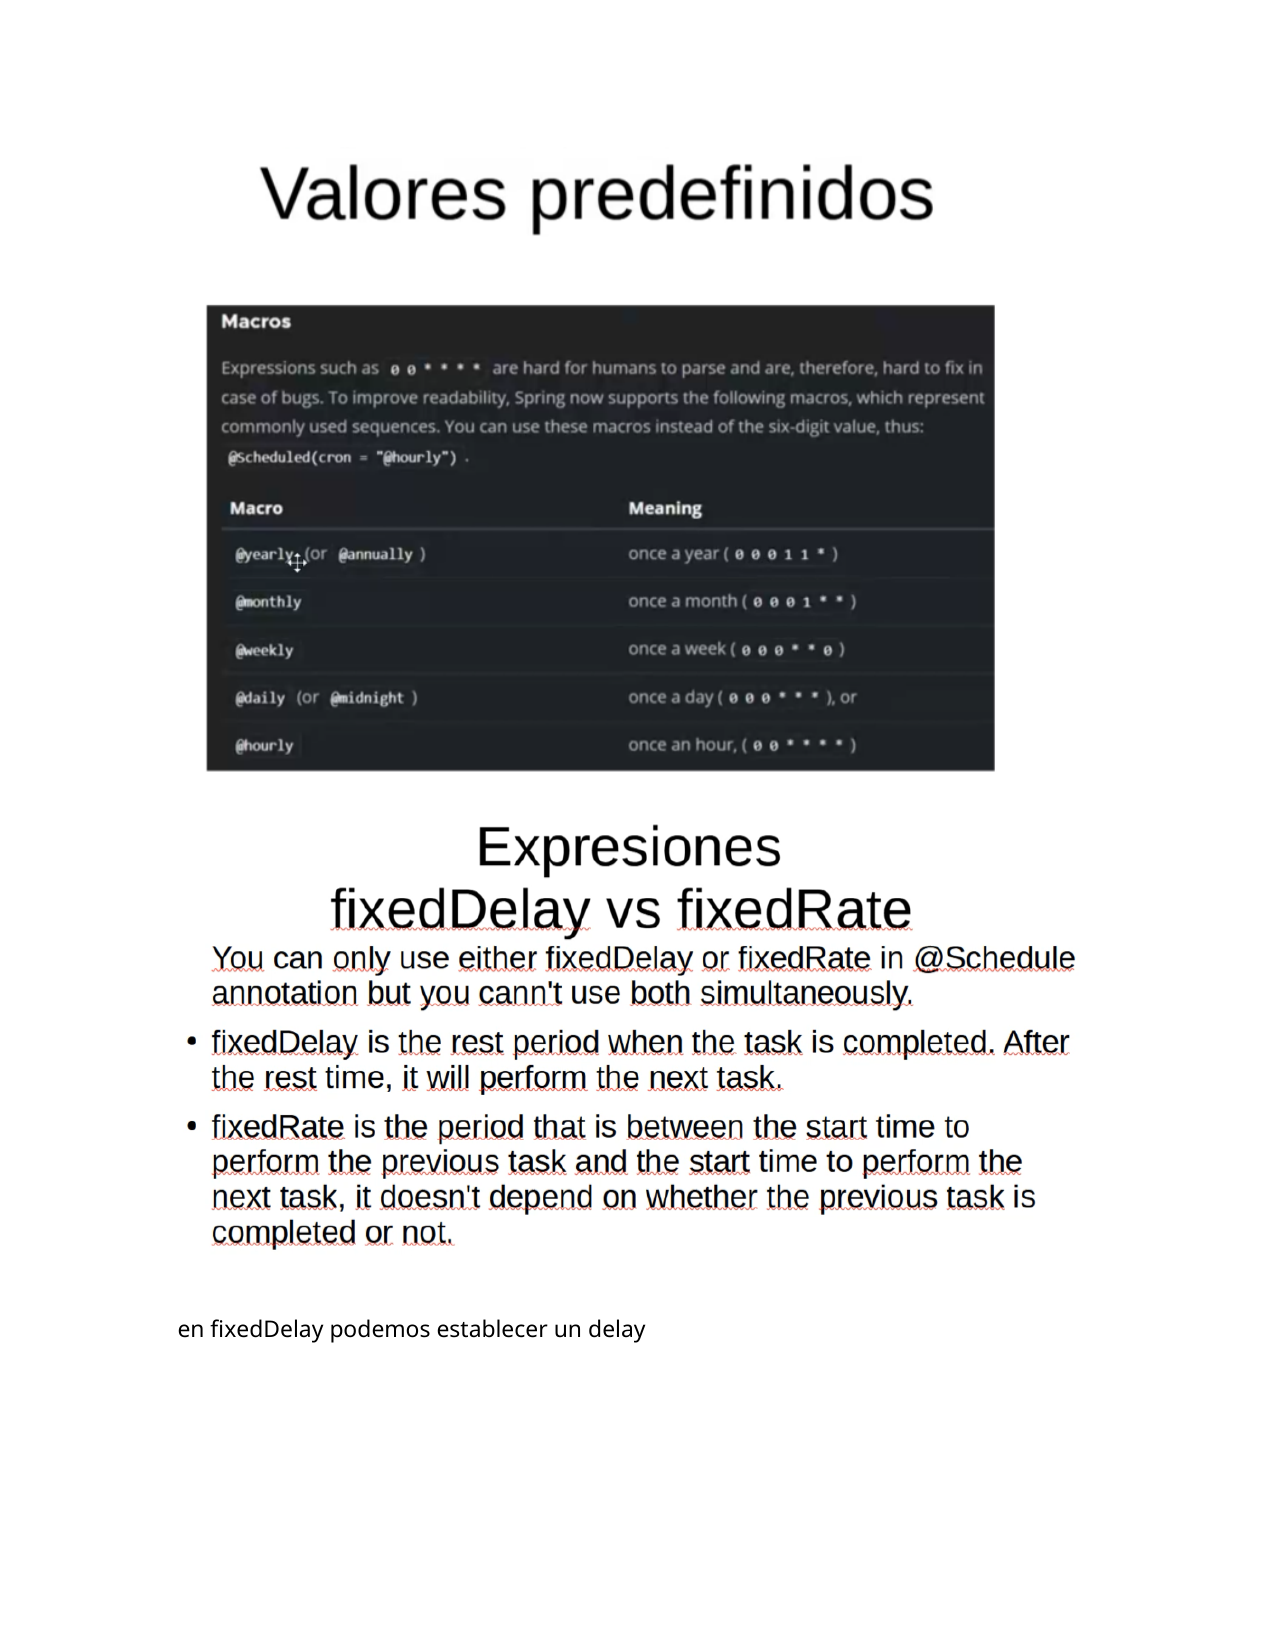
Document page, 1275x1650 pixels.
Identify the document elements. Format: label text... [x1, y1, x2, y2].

text en fixedDelay podemos establecer un delay [177, 1312, 1098, 1344]
picture [177, 147, 1098, 795]
picture [177, 813, 1098, 1294]
